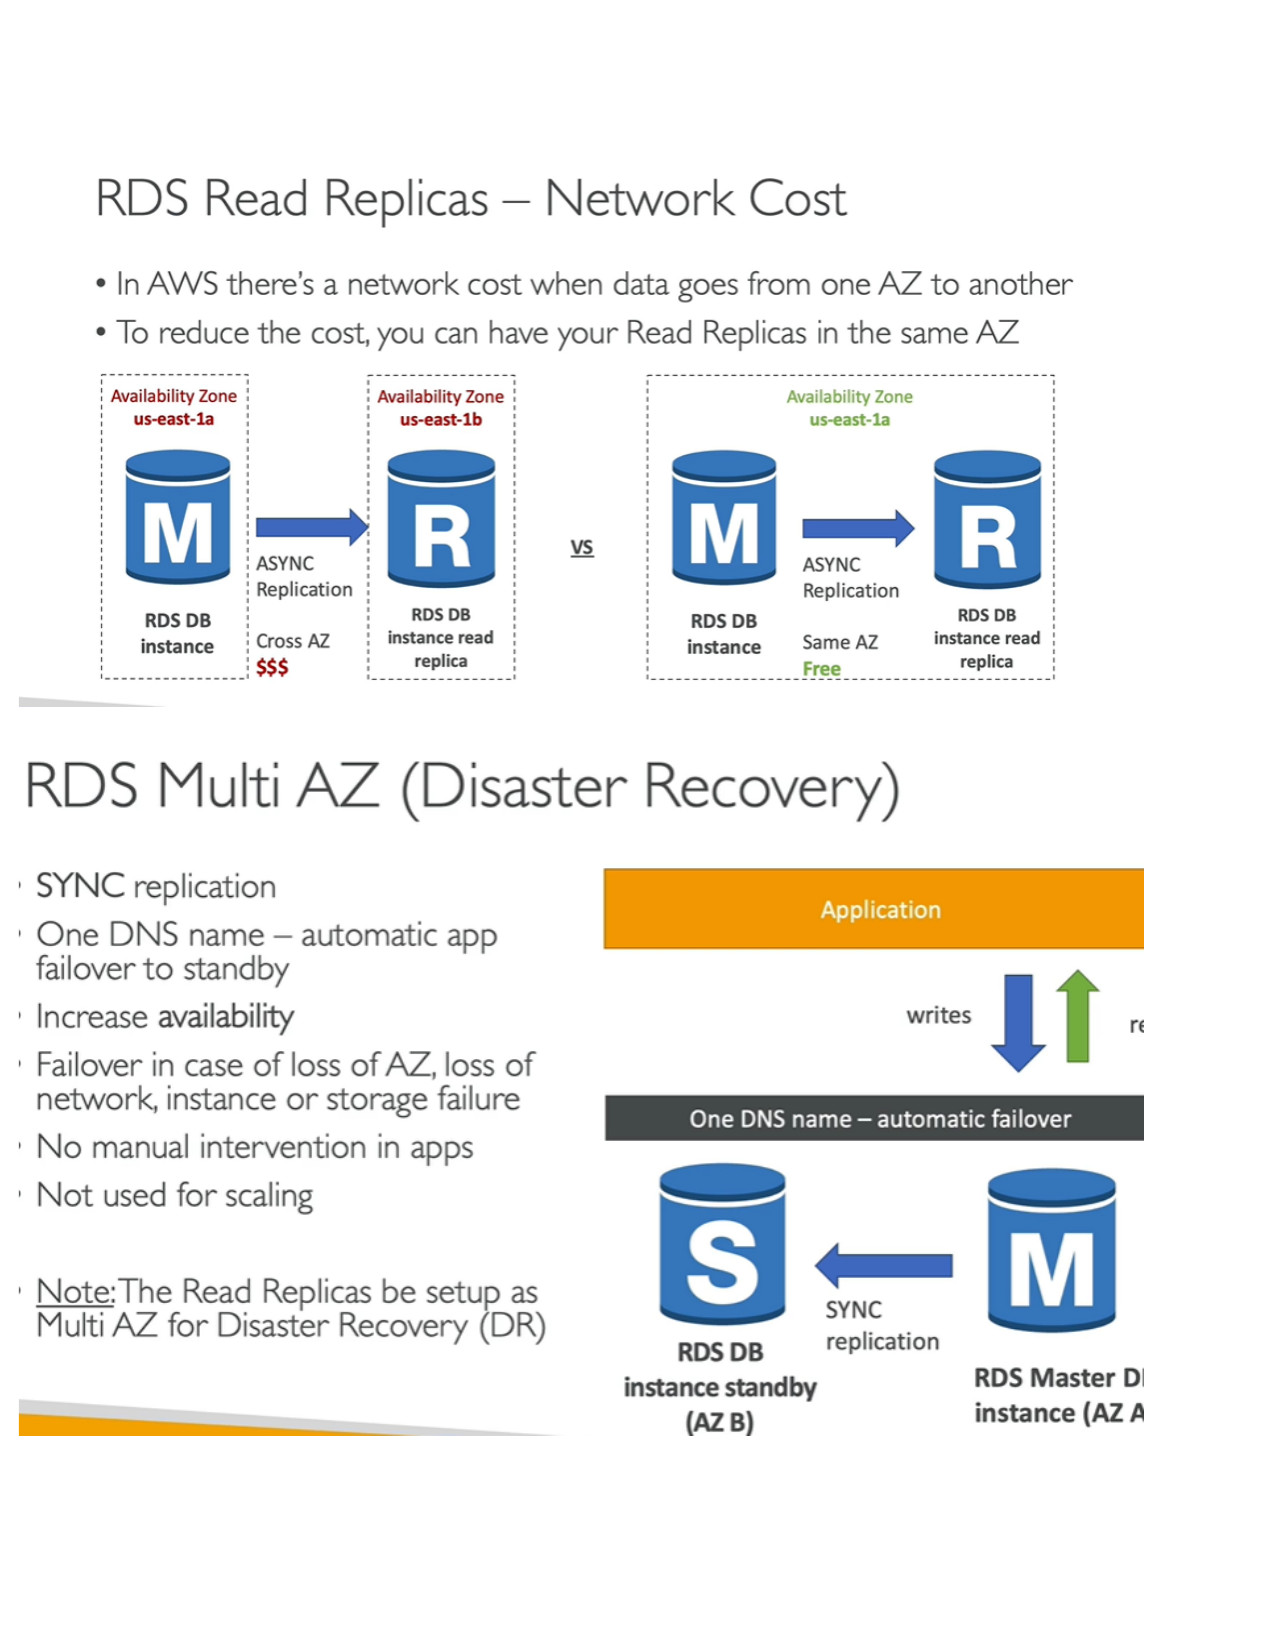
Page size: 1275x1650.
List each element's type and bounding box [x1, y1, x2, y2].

picture [18, 150, 1144, 707]
picture [18, 734, 1144, 1436]
